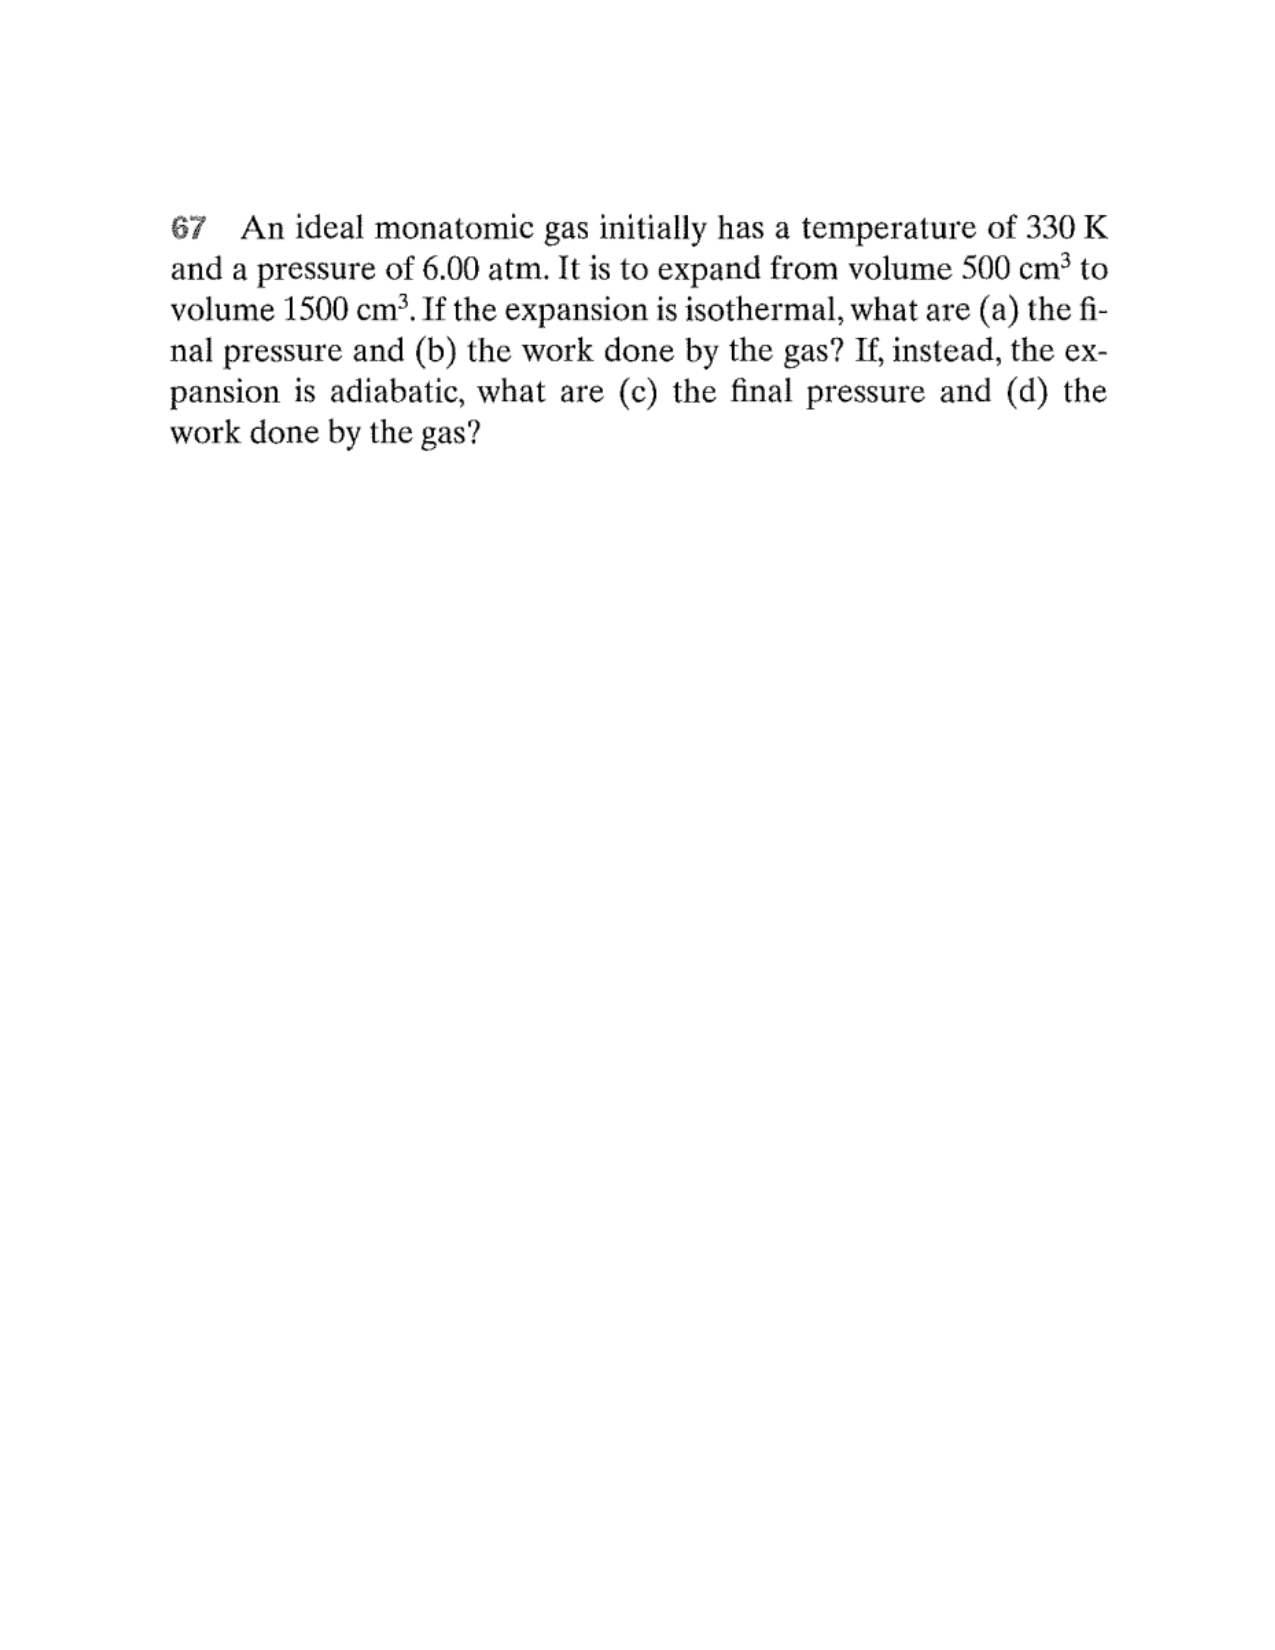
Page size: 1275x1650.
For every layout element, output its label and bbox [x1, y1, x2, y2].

picture [150, 196, 1125, 458]
